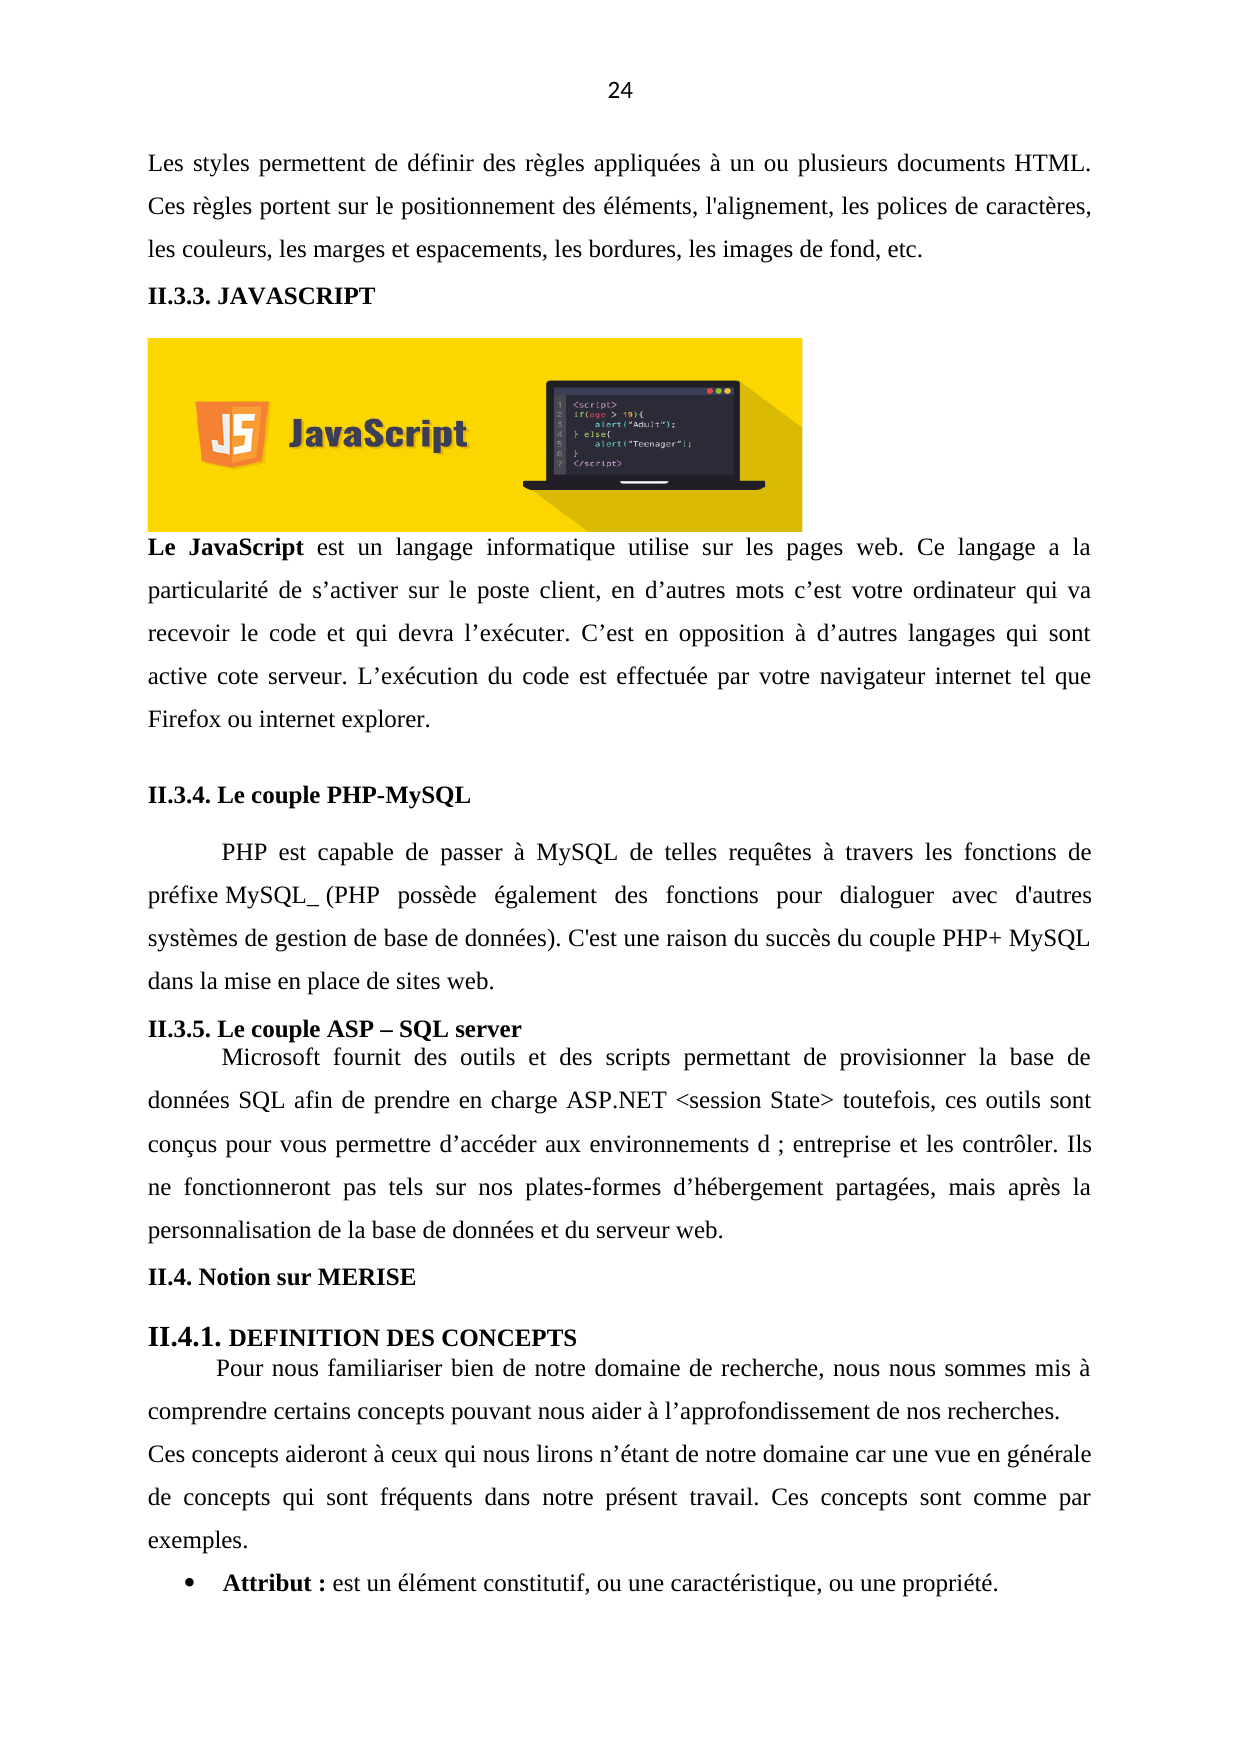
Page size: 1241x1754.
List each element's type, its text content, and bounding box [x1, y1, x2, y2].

subtitle II.3.5. Le couple ASP – SQL server [148, 1014, 1092, 1042]
subtitle II.3.4. Le couple PHP-MySQL [148, 780, 1092, 809]
text Pour nous familiariser bien de notre domaine de recherche, nous nous sommes mis à comprendre certains concepts pouvant nous aider à l’approfondissement de nos recherches. [148, 1353, 1092, 1424]
subtitle II.4. Notion sur MERISE [148, 1262, 1092, 1291]
text PHP est capable de passer à MySQL de telles requêtes à travers les fonctions de préfixe MySQL_ (PHP possède également des fonctions pour dialoguer avec d'autres systèmes de gestion de base de données). C'est une raison du succès du couple PHP+ MySQL dans la mise en place de sites web. [148, 837, 1092, 923]
text PHP est capable de passer à MySQL de telles requêtes à travers les fonctions de préfixe MySQL_ (PHP possède également des fonctions pour dialoguer avec d'autres systèmes de gestion de base de données). C'est une raison du succès du couple PHP+ MySQL dans la mise en place de sites web. [148, 952, 1092, 995]
picture [147, 338, 803, 532]
text Les styles permettent de définir des règles appliquées à un ou plusieurs documents HTML. Ces règles portent sur le positionnement des éléments, l'alignement, les polices de caractères, les couleurs, les marges et espacements, les bordures, les images de fond, etc. [148, 148, 1092, 263]
text Microsoft fournit des outils et des scripts permettant de provisionner la base de données SQL afin de prendre en charge ASP.NET <session State> toutefois, ces outils sont conçus pour vous permettre d’accéder aux environnements d ; entreprise et les contrôler. Ils ne fonctionneront pas tels sur nos plates-formes d’hébergement partagées, mais après la personnalisation de la base de données et du serveur web. [148, 1042, 1092, 1244]
list Attribut : est un élément constitutif, ou une caractéristique, ou une propriété. [185, 1568, 1092, 1597]
text Ces concepts aideront à ceux qui nous lirons n’étant de notre domaine car une vue en générale de concepts qui sont fréquents dans notre présent travail. Ces concepts sont comme par exemples. [148, 1439, 1092, 1554]
text II.4.1. DEFINITION DES CONCEPTS [148, 1319, 1092, 1353]
text Le JavaScript est un langage informatique utilise sur les pages web. Ce langage a la particularité de s’activer sur le poste client, en d’autres mots c’est votre ordinateur qui va recevoir le code et qui devra l’exécuter. C’est en opposition à d’autres langages qui sont active cote serveur. L’exécution du code est effectuée par votre navigateur internet tel que Firefox ou internet explorer. [148, 532, 1092, 733]
subtitle II.3.3. JAVASCRIPT [148, 281, 1092, 310]
